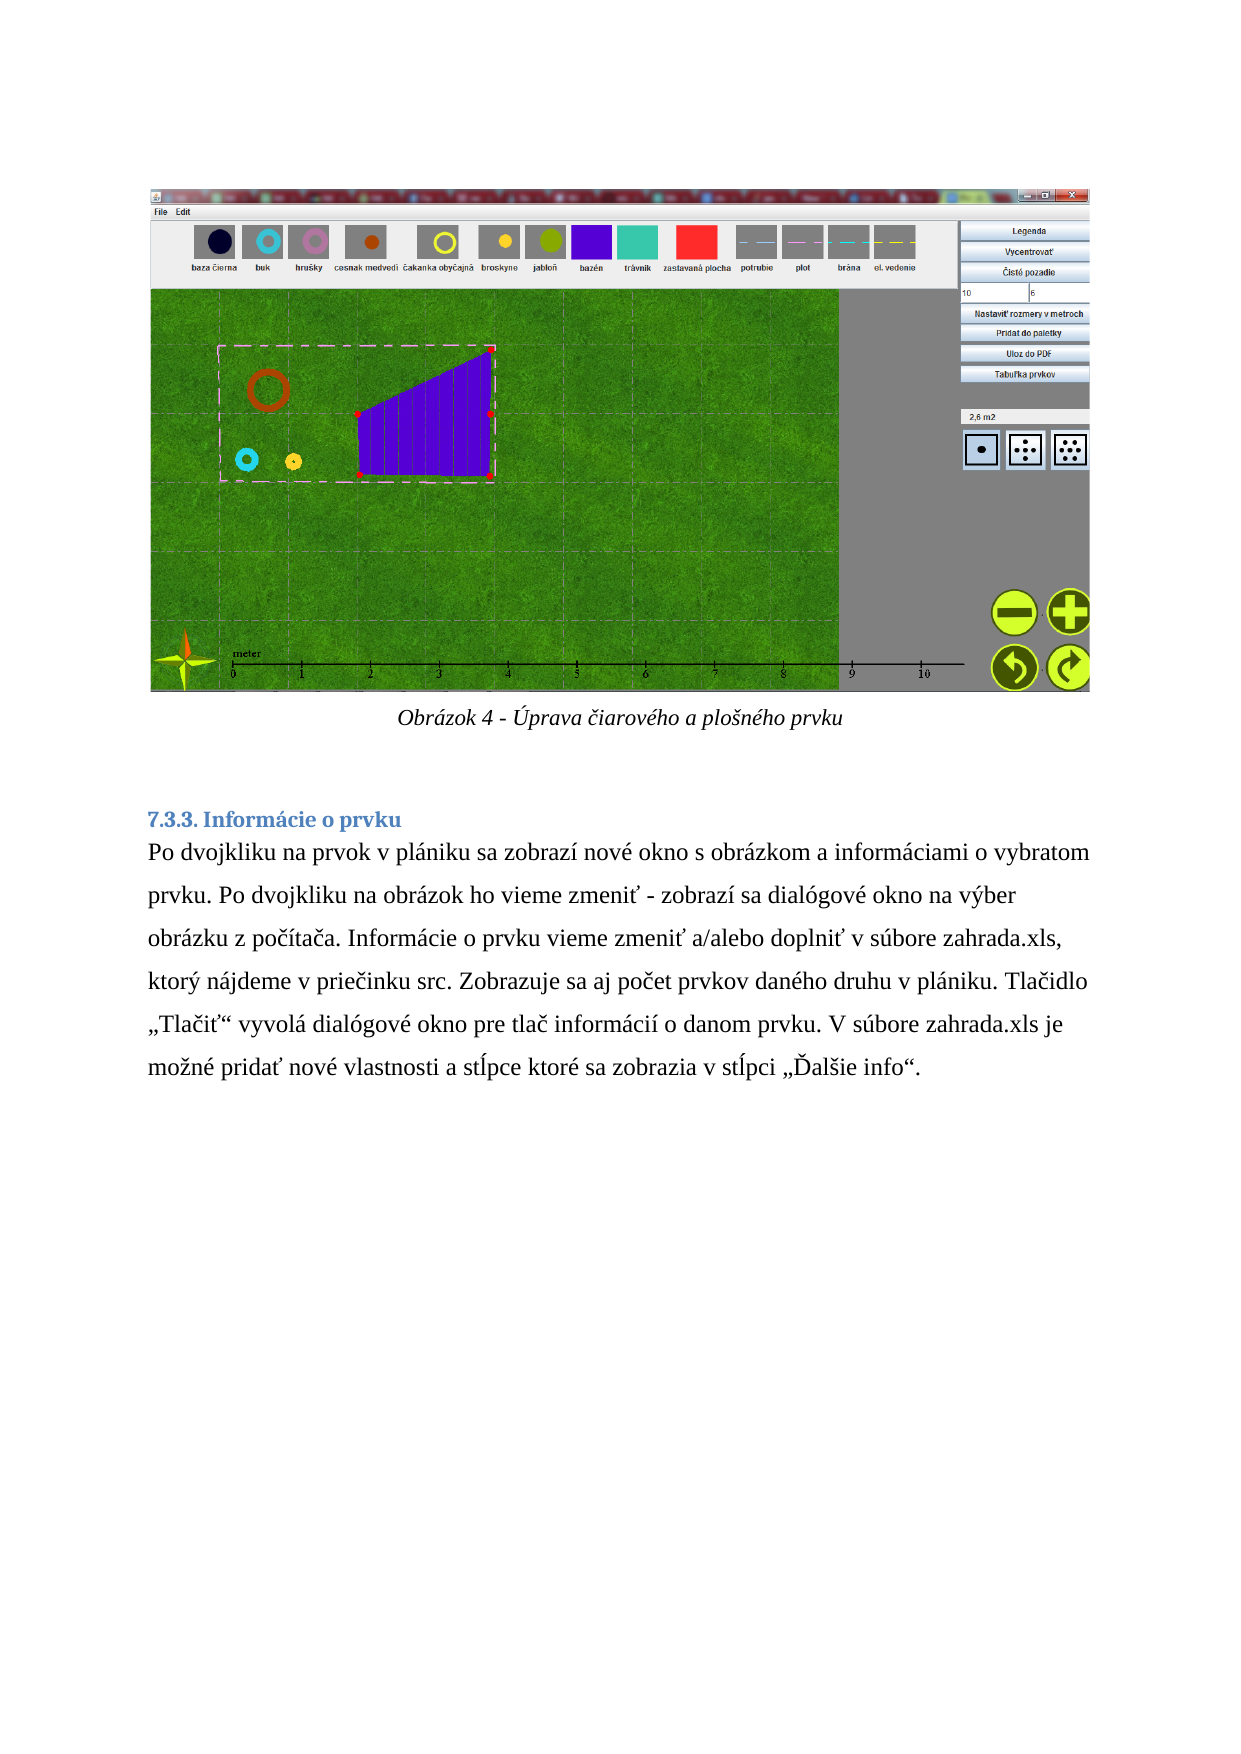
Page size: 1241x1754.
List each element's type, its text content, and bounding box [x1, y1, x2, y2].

text Po dvojkliku na prvok v plániku sa zobrazí nové okno s obrázkom a informáciami o vybratom prvku. Po dvojkliku na obrázok ho vieme zmeniť - zobrazí sa dialógové okno na výber obrázku z počítača. Informácie o prvku vieme zmeniť a/alebo doplniť v súbore zahrada.xls, ktorý nájdeme v priečinku src. Zobrazuje sa aj počet prvkov daného druhu v plániku. Tlačidlo „Tlačiť“ vyvolá dialógové okno pre tlač informácií o danom prvku. V súbore zahrada.xls je možné pridať nové vlastnosti a stĺpce ktoré sa zobrazia v stĺpci „Ďalšie info“. [148, 837, 1093, 1166]
picture [150, 189, 1090, 692]
subtitle 7.3.3. Informácie o prvku [148, 807, 1093, 833]
